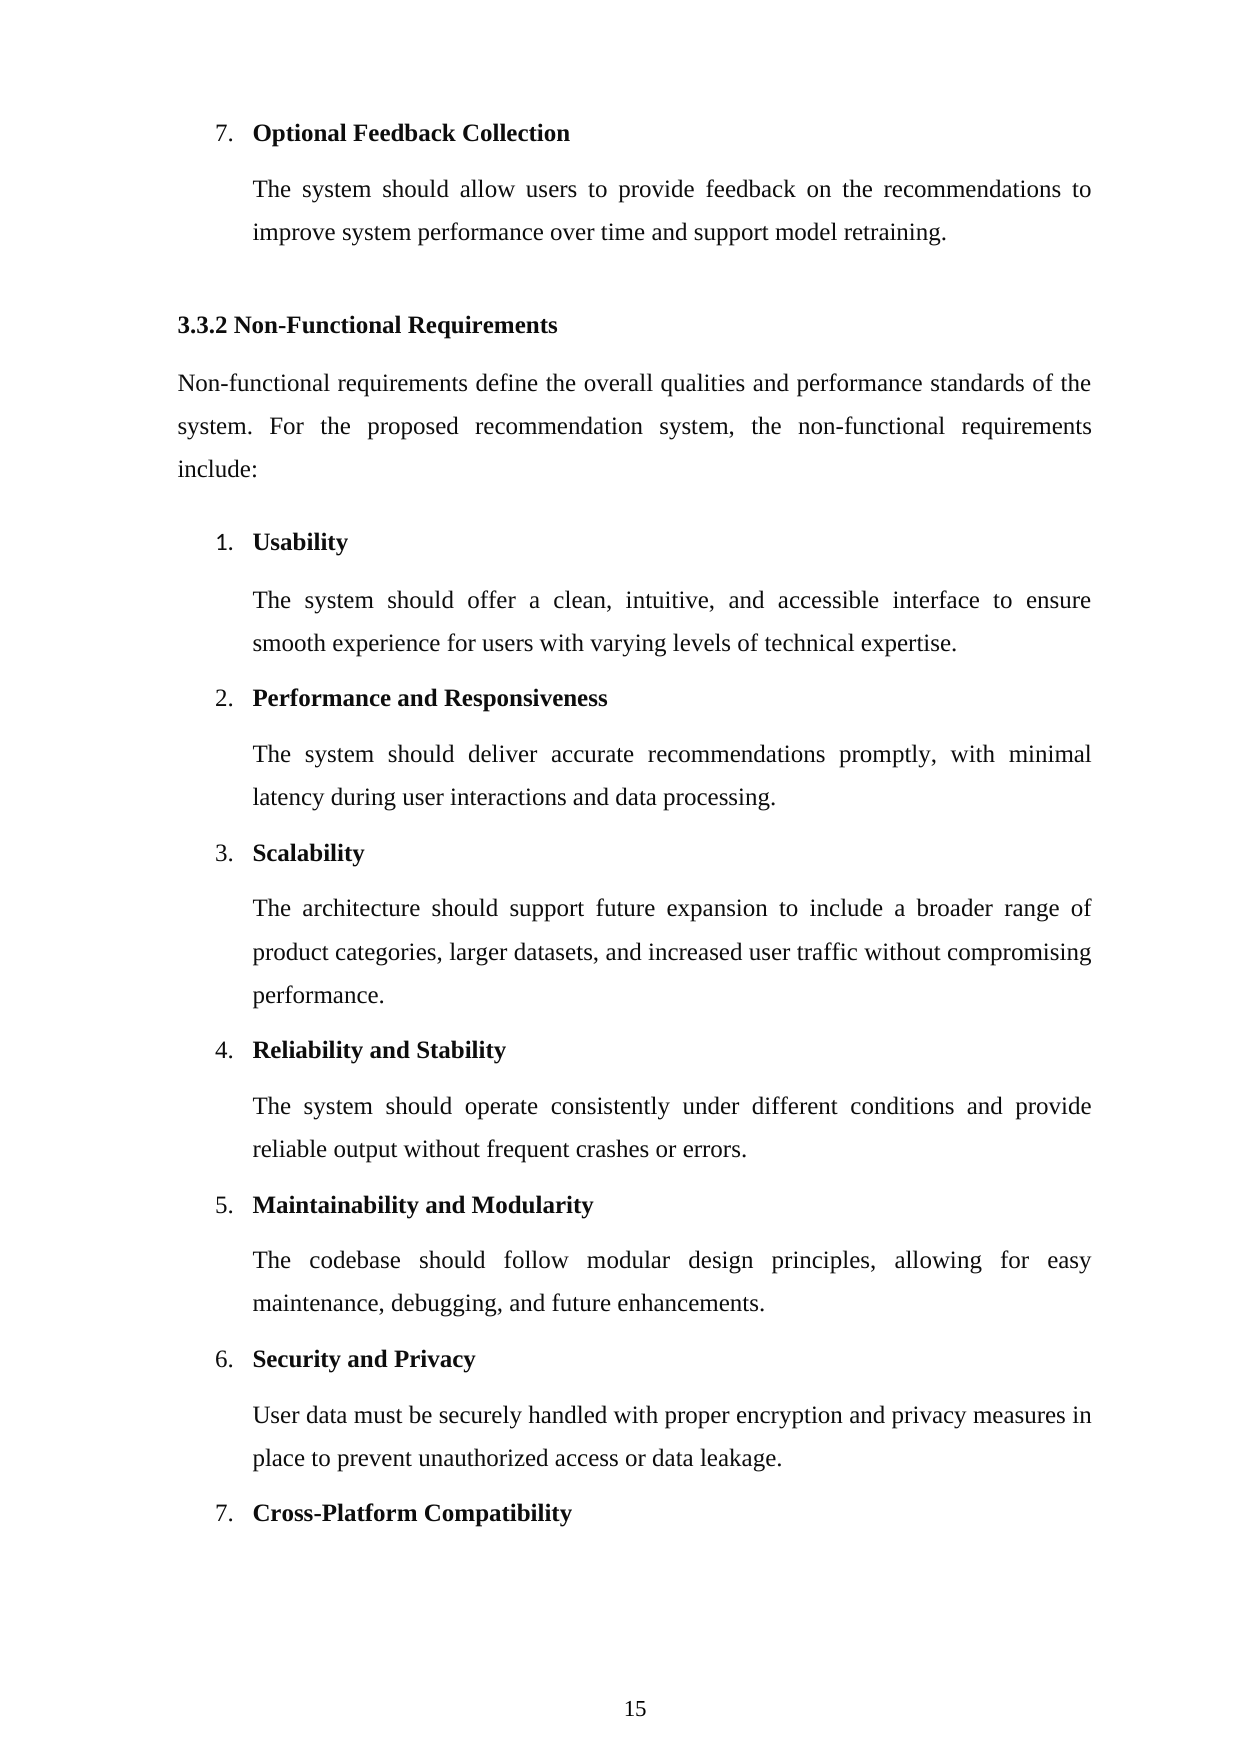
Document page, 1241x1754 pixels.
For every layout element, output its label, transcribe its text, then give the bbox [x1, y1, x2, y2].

text The system should offer a clean, intuitive, and accessible interface to ensure smooth experience for users with varying levels of technical expertise. [252, 585, 1092, 657]
list Reliability and Stability [215, 1035, 1092, 1064]
text The architecture should support future expansion to include a broader range of product categories, larger datasets, and increased user traffic without compromising performance. [252, 893, 1092, 1008]
list Performance and Responsiveness [215, 683, 1092, 712]
list Usability [215, 526, 1092, 557]
text User data must be securely handled with proper encryption and privacy measures in place to prevent unauthorized access or data leakage. [252, 1400, 1092, 1472]
text The system should deliver accurate recommendations promptly, with minimal latency during user interactions and data processing. [252, 739, 1092, 811]
list Security and Privacy [215, 1344, 1092, 1373]
list The system should allow users to provide feedback on the recommendations to improve system performance over time and support model retraining. [252, 174, 1092, 246]
list Cross-Platform Compatibility [215, 1498, 1092, 1527]
list Maintainability and Modularity [215, 1190, 1092, 1218]
list Optional Feedback Collection [215, 118, 1092, 147]
text The codebase should follow modular design principles, allowing for easy maintenance, debugging, and future enhancements. [252, 1245, 1092, 1317]
text Non-functional requirements define the overall qualities and performance standards of the system. For the proposed recommendation system, the non-functional requirements include: [177, 368, 1092, 483]
subtitle 3.3.2 Non-Functional Requirements [177, 310, 1092, 339]
text The system should operate consistently under different conditions and provide reliable output without frequent crashes or errors. [252, 1091, 1092, 1163]
list Scalability [215, 838, 1092, 867]
